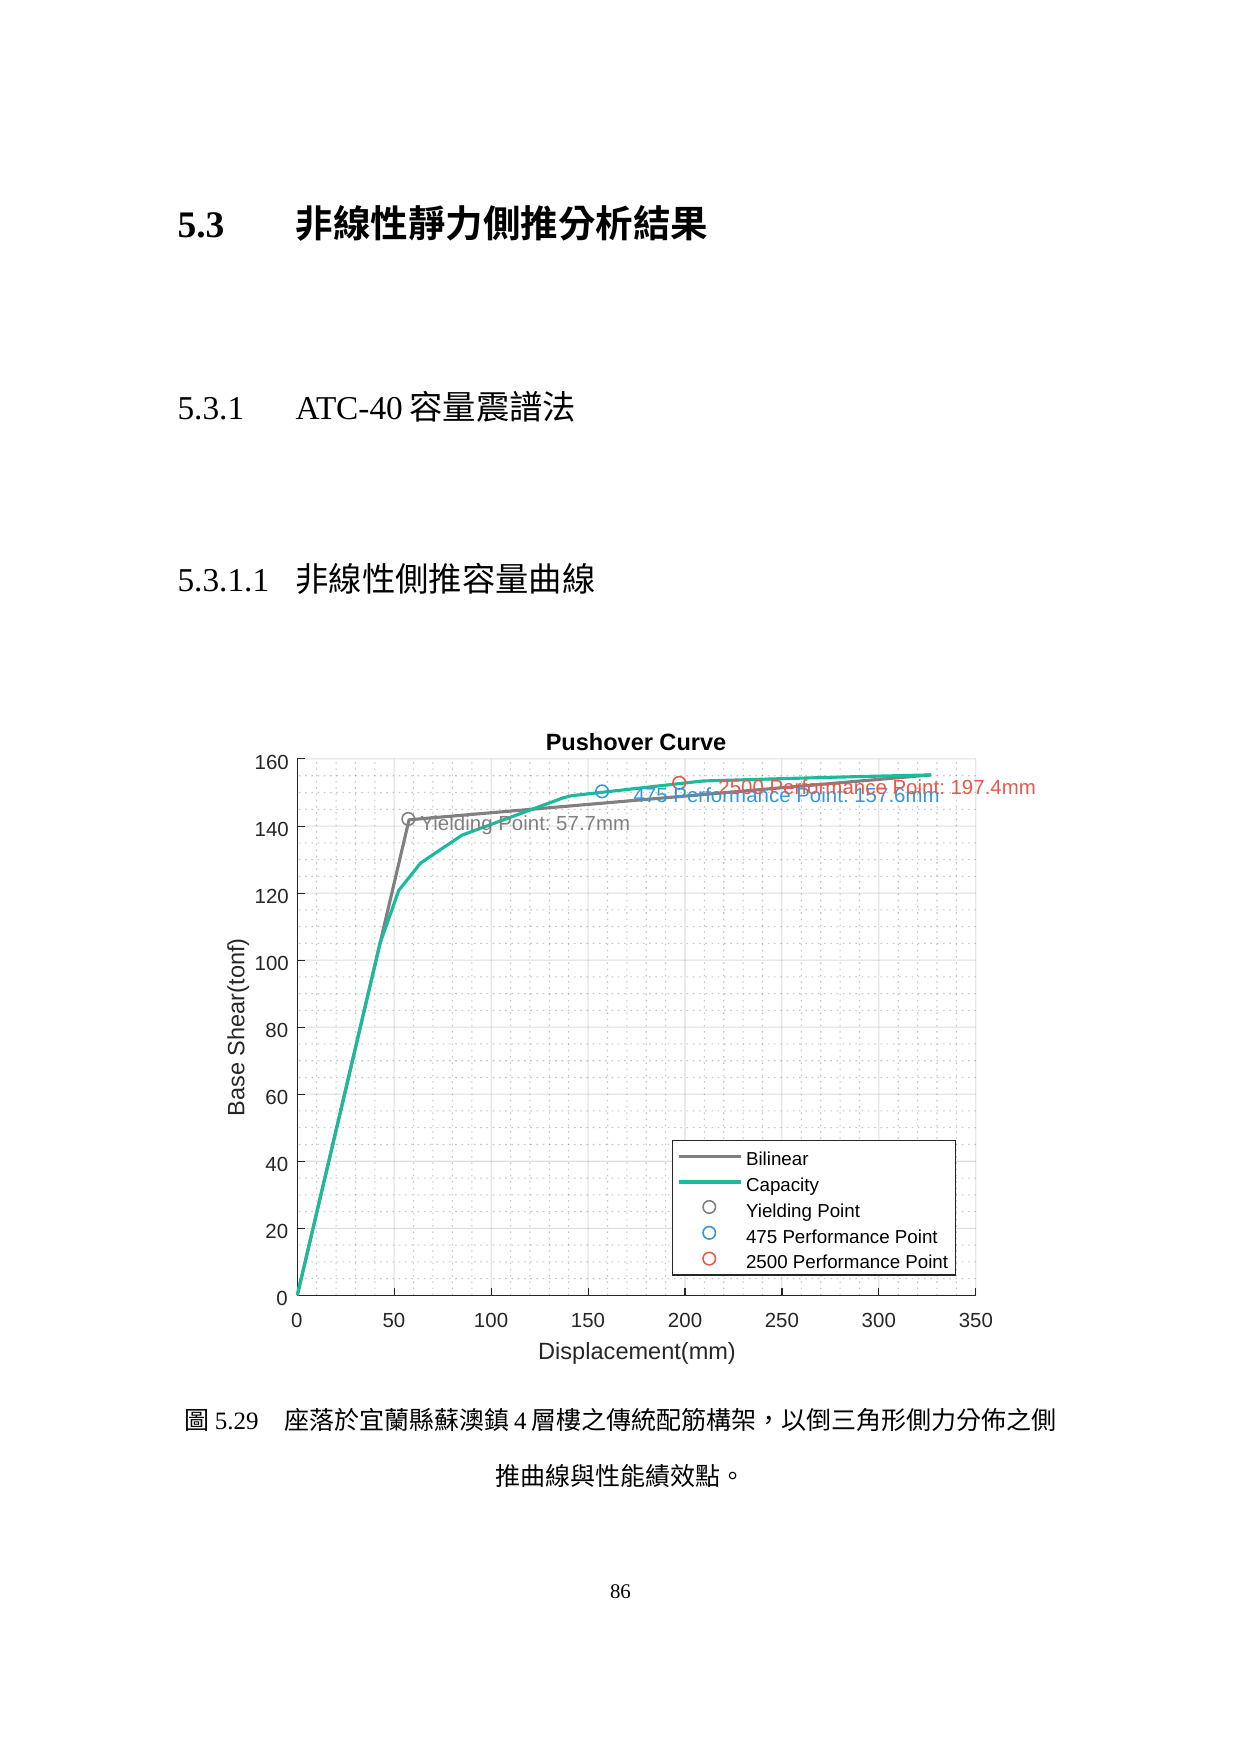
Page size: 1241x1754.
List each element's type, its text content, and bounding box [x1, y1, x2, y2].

subtitle 非線性側推容量曲線 [177, 539, 1063, 614]
subtitle ATC-40容量震譜法 [177, 368, 1063, 443]
subtitle 非線性靜力側推分析結果 [177, 184, 1063, 259]
